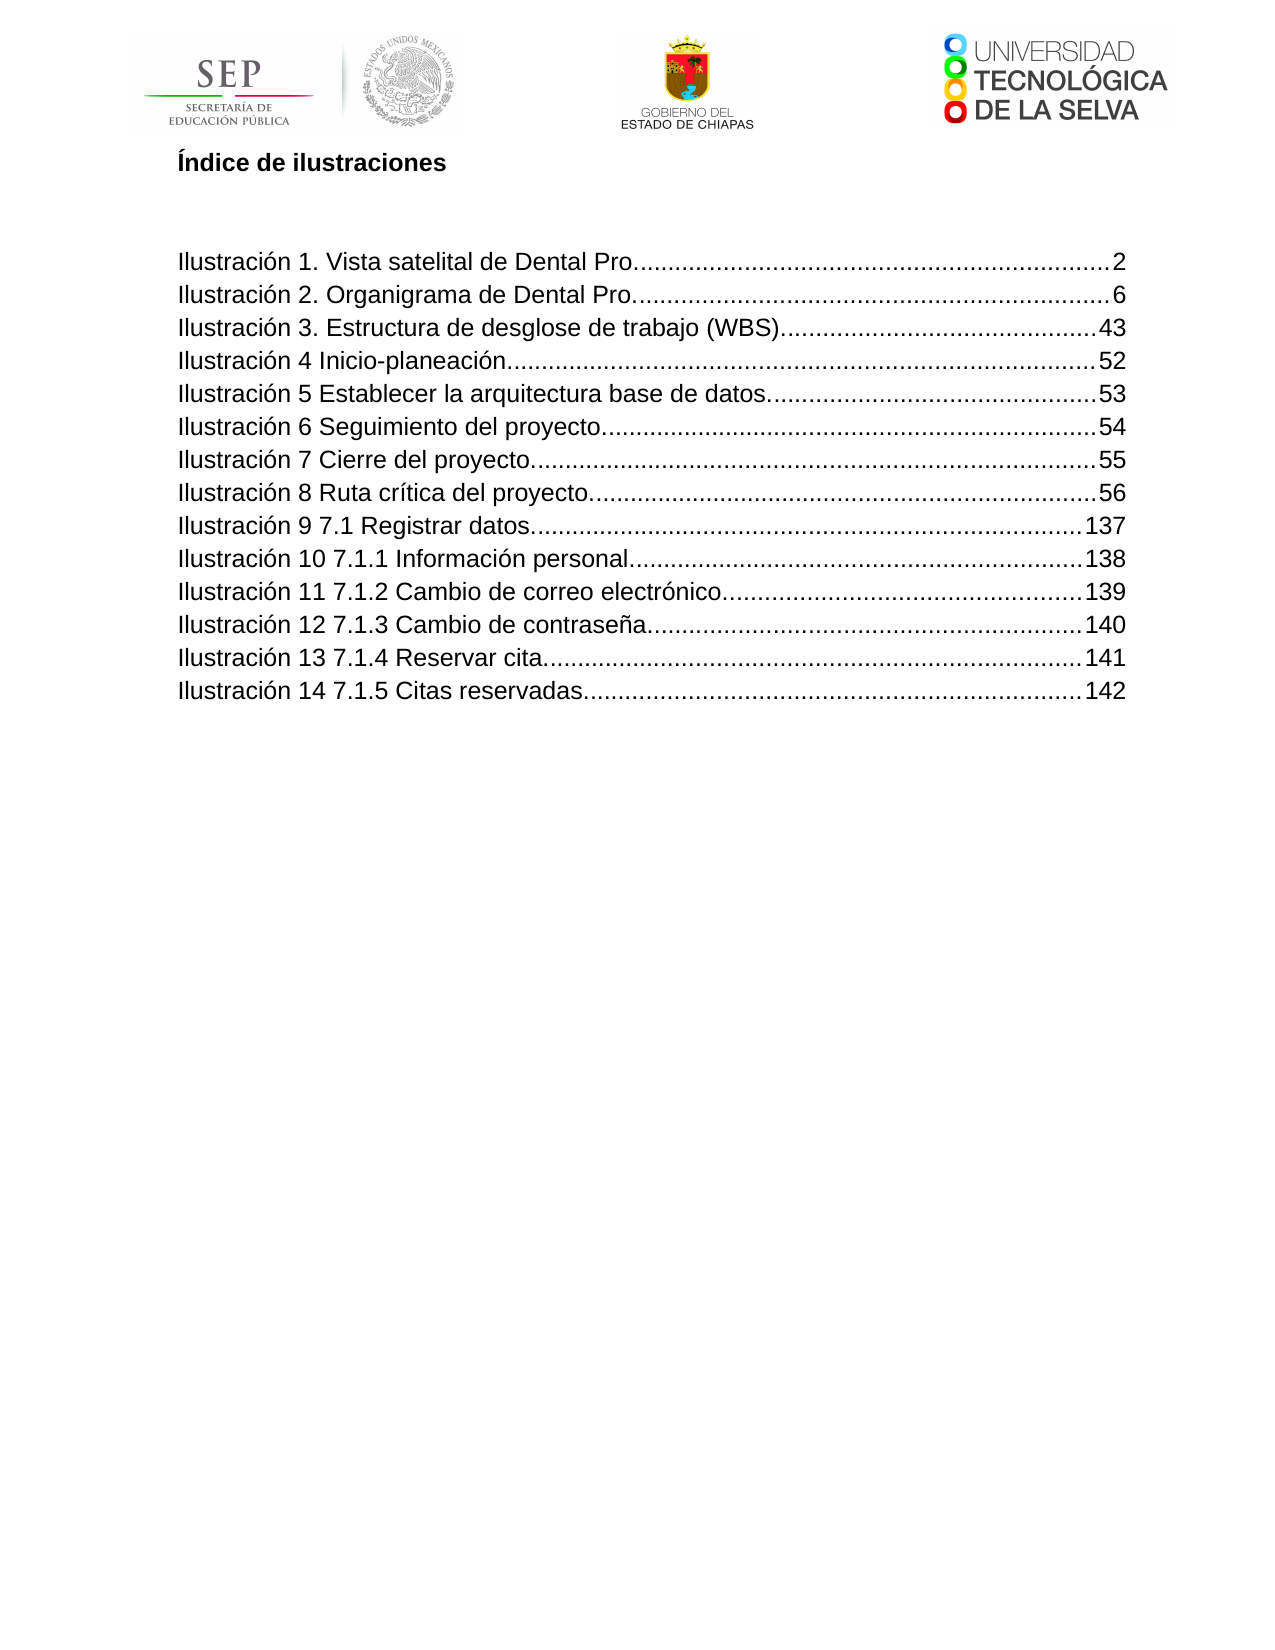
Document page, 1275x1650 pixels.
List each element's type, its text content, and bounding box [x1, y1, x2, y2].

text Ilustración 12 7.1.3 Cambio de contraseña. 140 [177, 610, 1127, 639]
text Ilustración 2. Organigrama de Dental Pro. 6 [177, 280, 1127, 308]
picture [618, 32, 757, 133]
text Ilustración 5 Establecer la arquitectura base de datos. 53 [177, 379, 1127, 408]
text Ilustración 1. Vista satelital de Dental Pro. 2 [177, 247, 1127, 276]
text Ilustración 11 7.1.2 Cambio de correo electrónico. 139 [177, 577, 1127, 606]
text Ilustración 7 Cierre del proyecto. 55 [177, 445, 1127, 474]
text Ilustración 6 Seguimiento del proyecto. 54 [177, 412, 1127, 441]
text Ilustración 3. Estructura de desglose de trabajo (WBS). 43 [177, 313, 1127, 342]
text Ilustración 4 Inicio-planeación. 52 [177, 346, 1127, 374]
text Ilustración 14 7.1.5 Citas reservadas. 142 [177, 676, 1127, 705]
picture [131, 32, 462, 135]
text Ilustración 10 7.1.1 Información personal. 138 [177, 544, 1127, 573]
text Ilustración 13 7.1.4 Reservar cita. 141 [177, 643, 1127, 672]
picture [933, 28, 1173, 129]
text Índice de ilustraciones [177, 148, 1127, 176]
text Ilustración 8 Ruta crítica del proyecto. 56 [177, 478, 1127, 507]
text Ilustración 9 7.1 Registrar datos. 137 [177, 511, 1127, 540]
